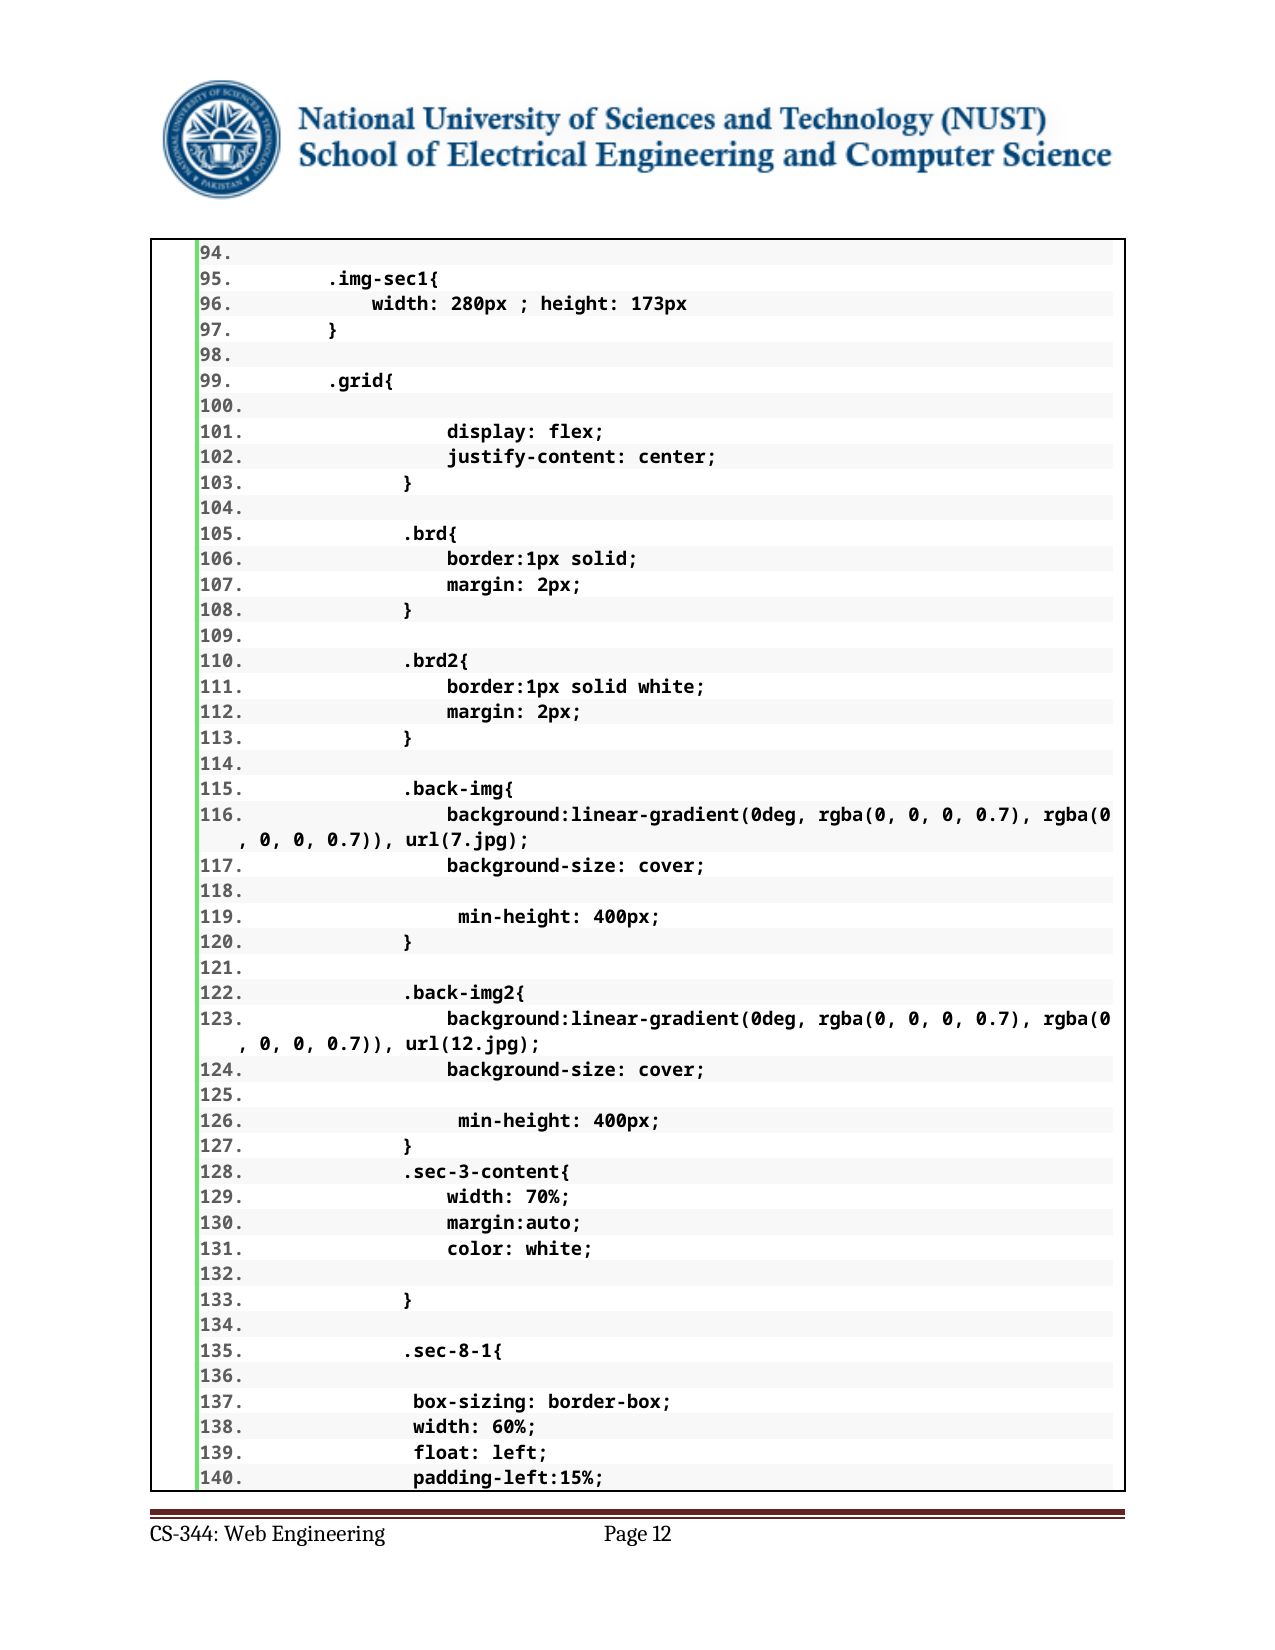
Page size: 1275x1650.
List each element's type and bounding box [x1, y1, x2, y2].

picture [150, 75, 1125, 210]
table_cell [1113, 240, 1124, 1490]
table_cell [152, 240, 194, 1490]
